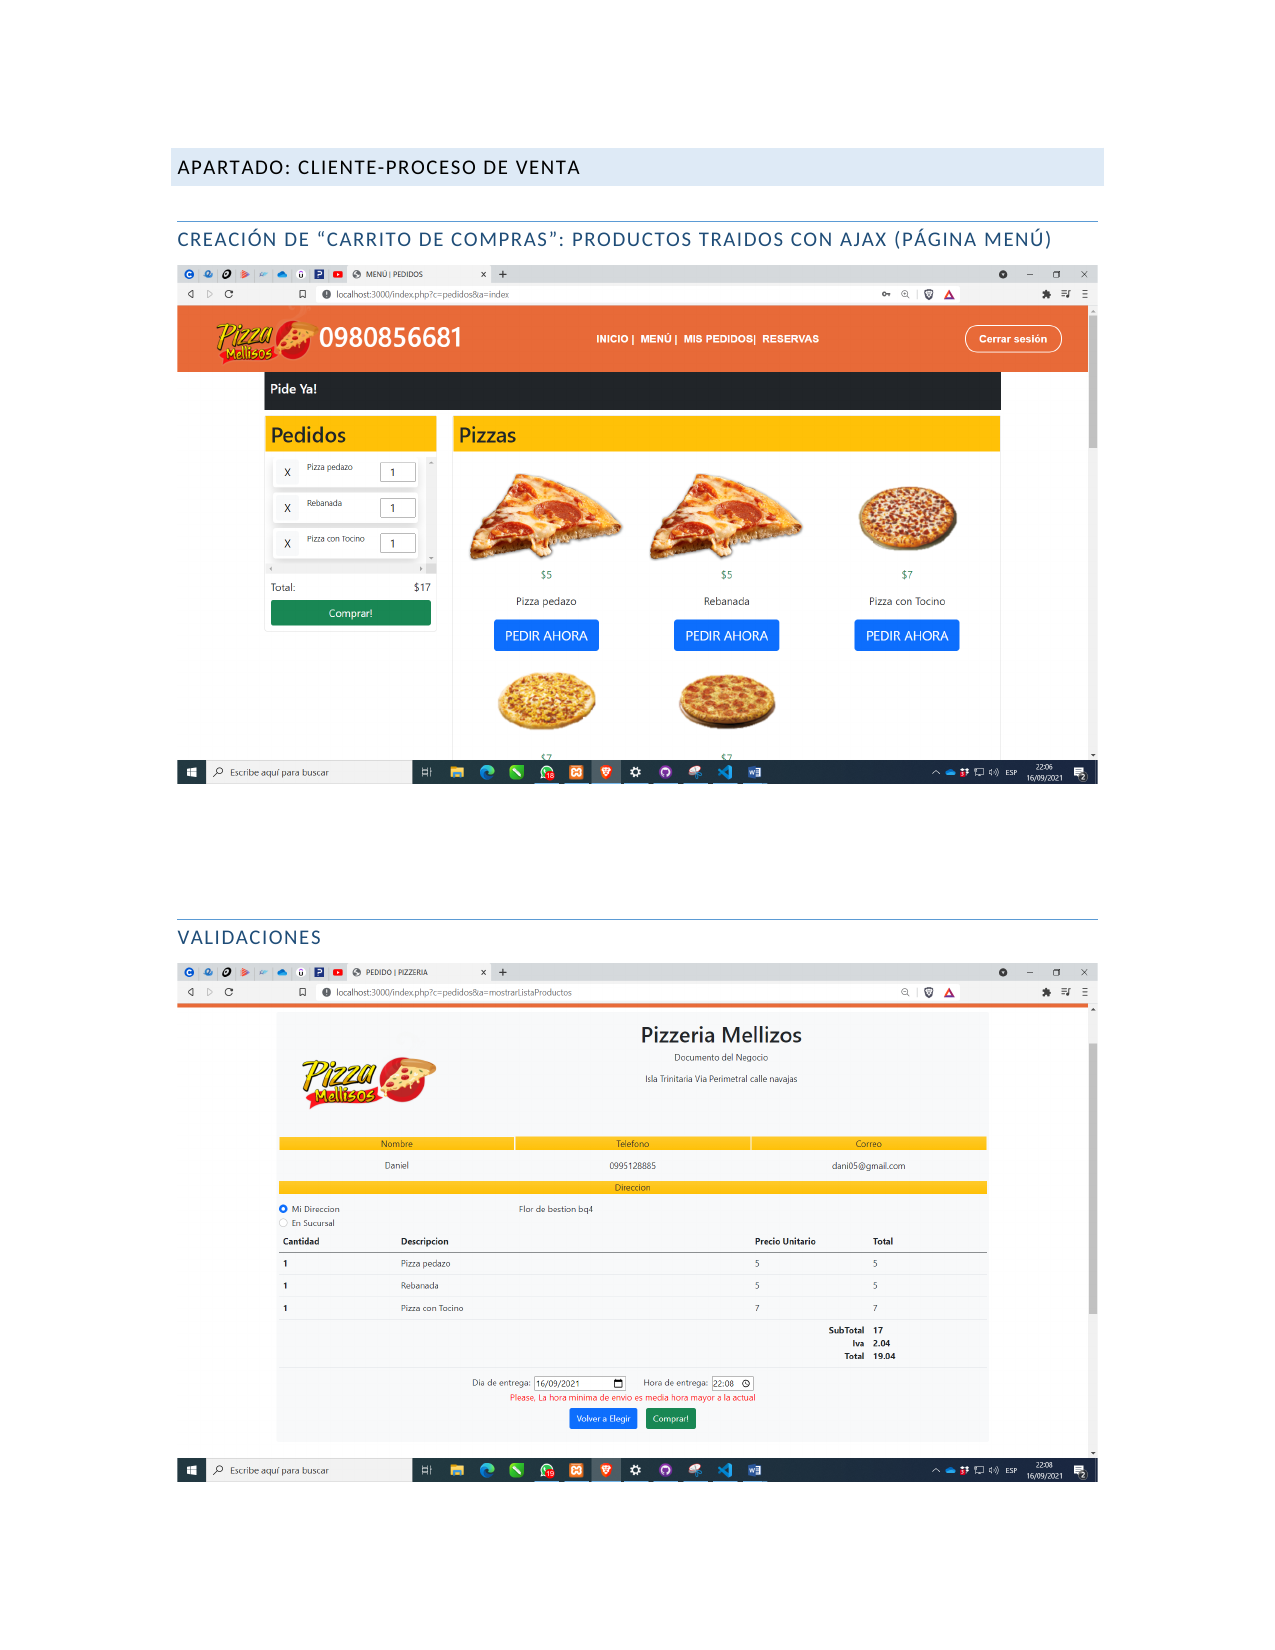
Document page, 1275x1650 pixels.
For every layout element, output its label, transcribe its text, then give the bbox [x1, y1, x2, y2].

subtitle APARTADO: CLIENTE-PROCESO DE VENTA [177, 154, 1098, 179]
picture [177, 963, 1098, 1482]
picture [177, 265, 1098, 784]
subtitle VALIDACIONES [177, 920, 1098, 950]
subtitle CREACIÓN DE “CARRITO DE COMPRAS”: PRODUCTOS TRAIDOS CON AJAX (Página MENÚ) [177, 222, 1098, 252]
